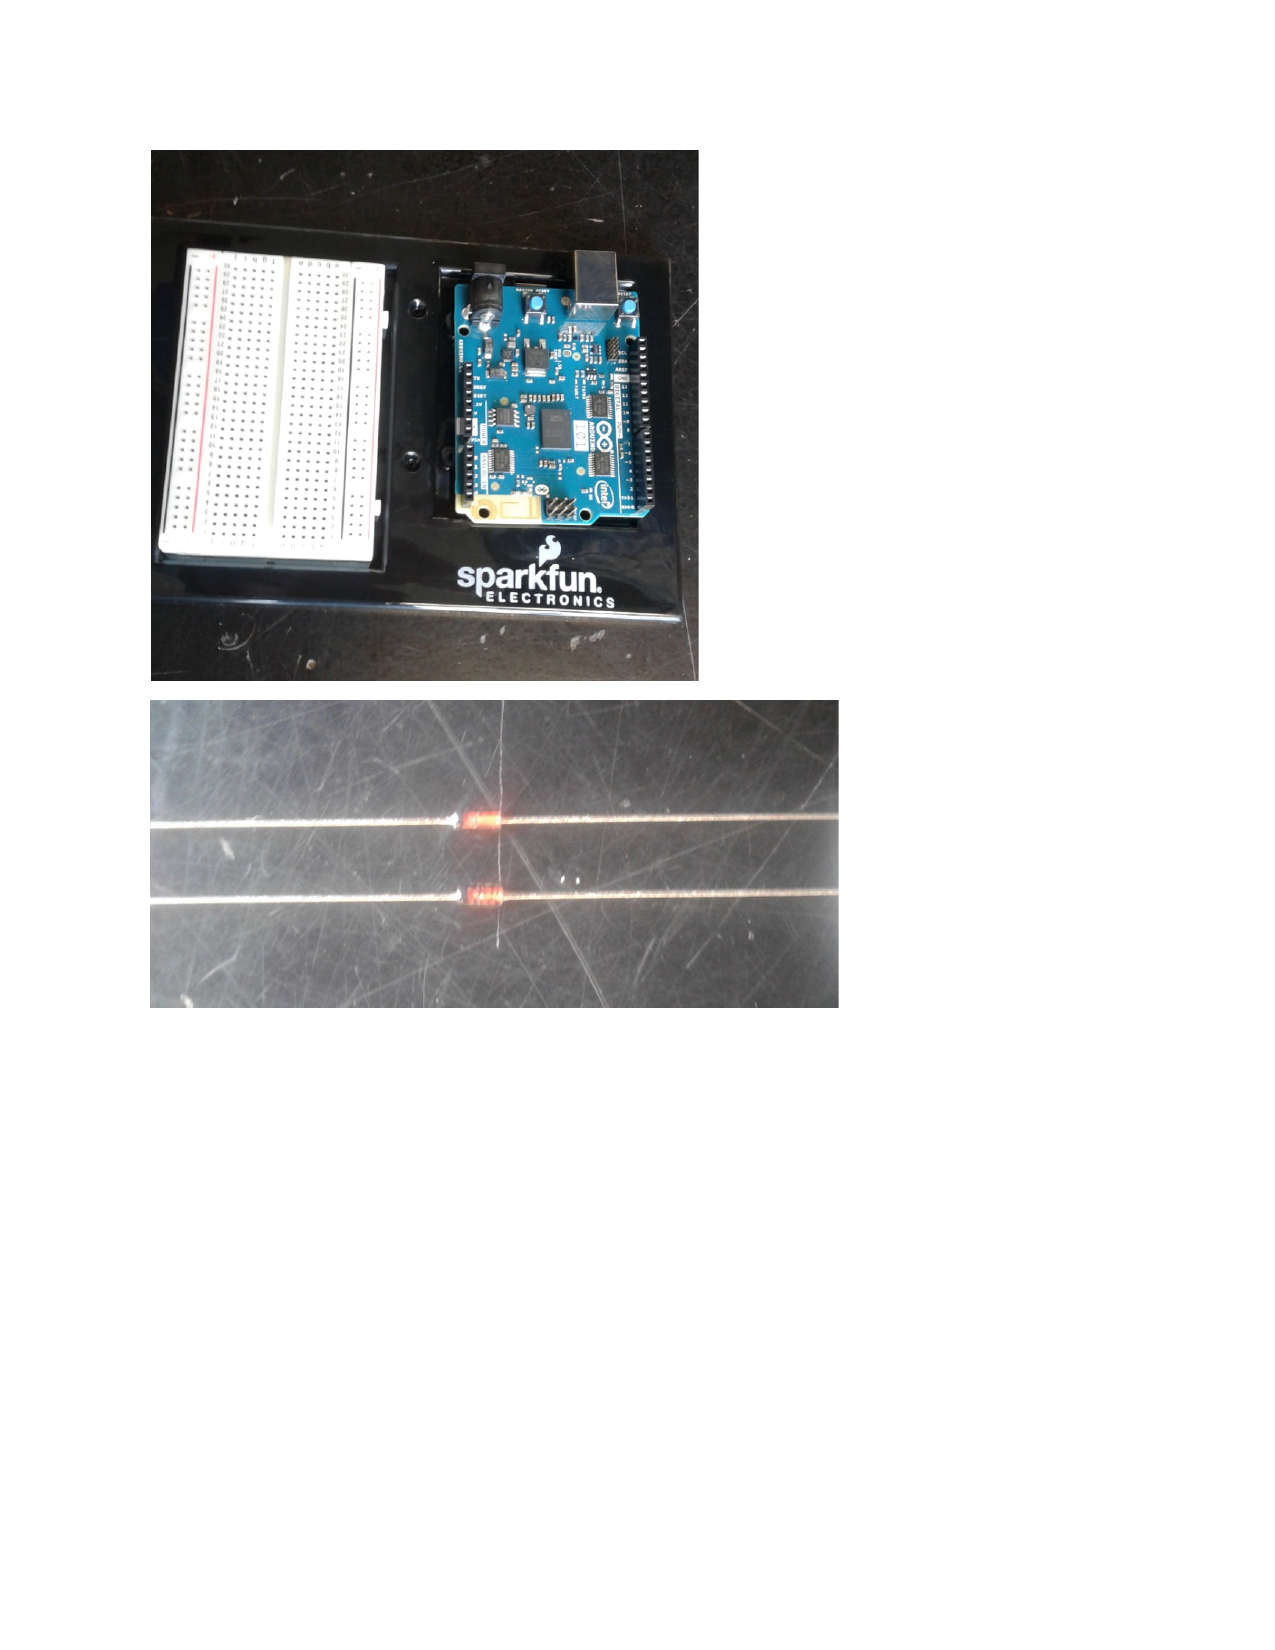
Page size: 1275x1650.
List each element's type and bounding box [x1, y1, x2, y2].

picture [150, 700, 839, 1008]
picture [151, 150, 699, 681]
